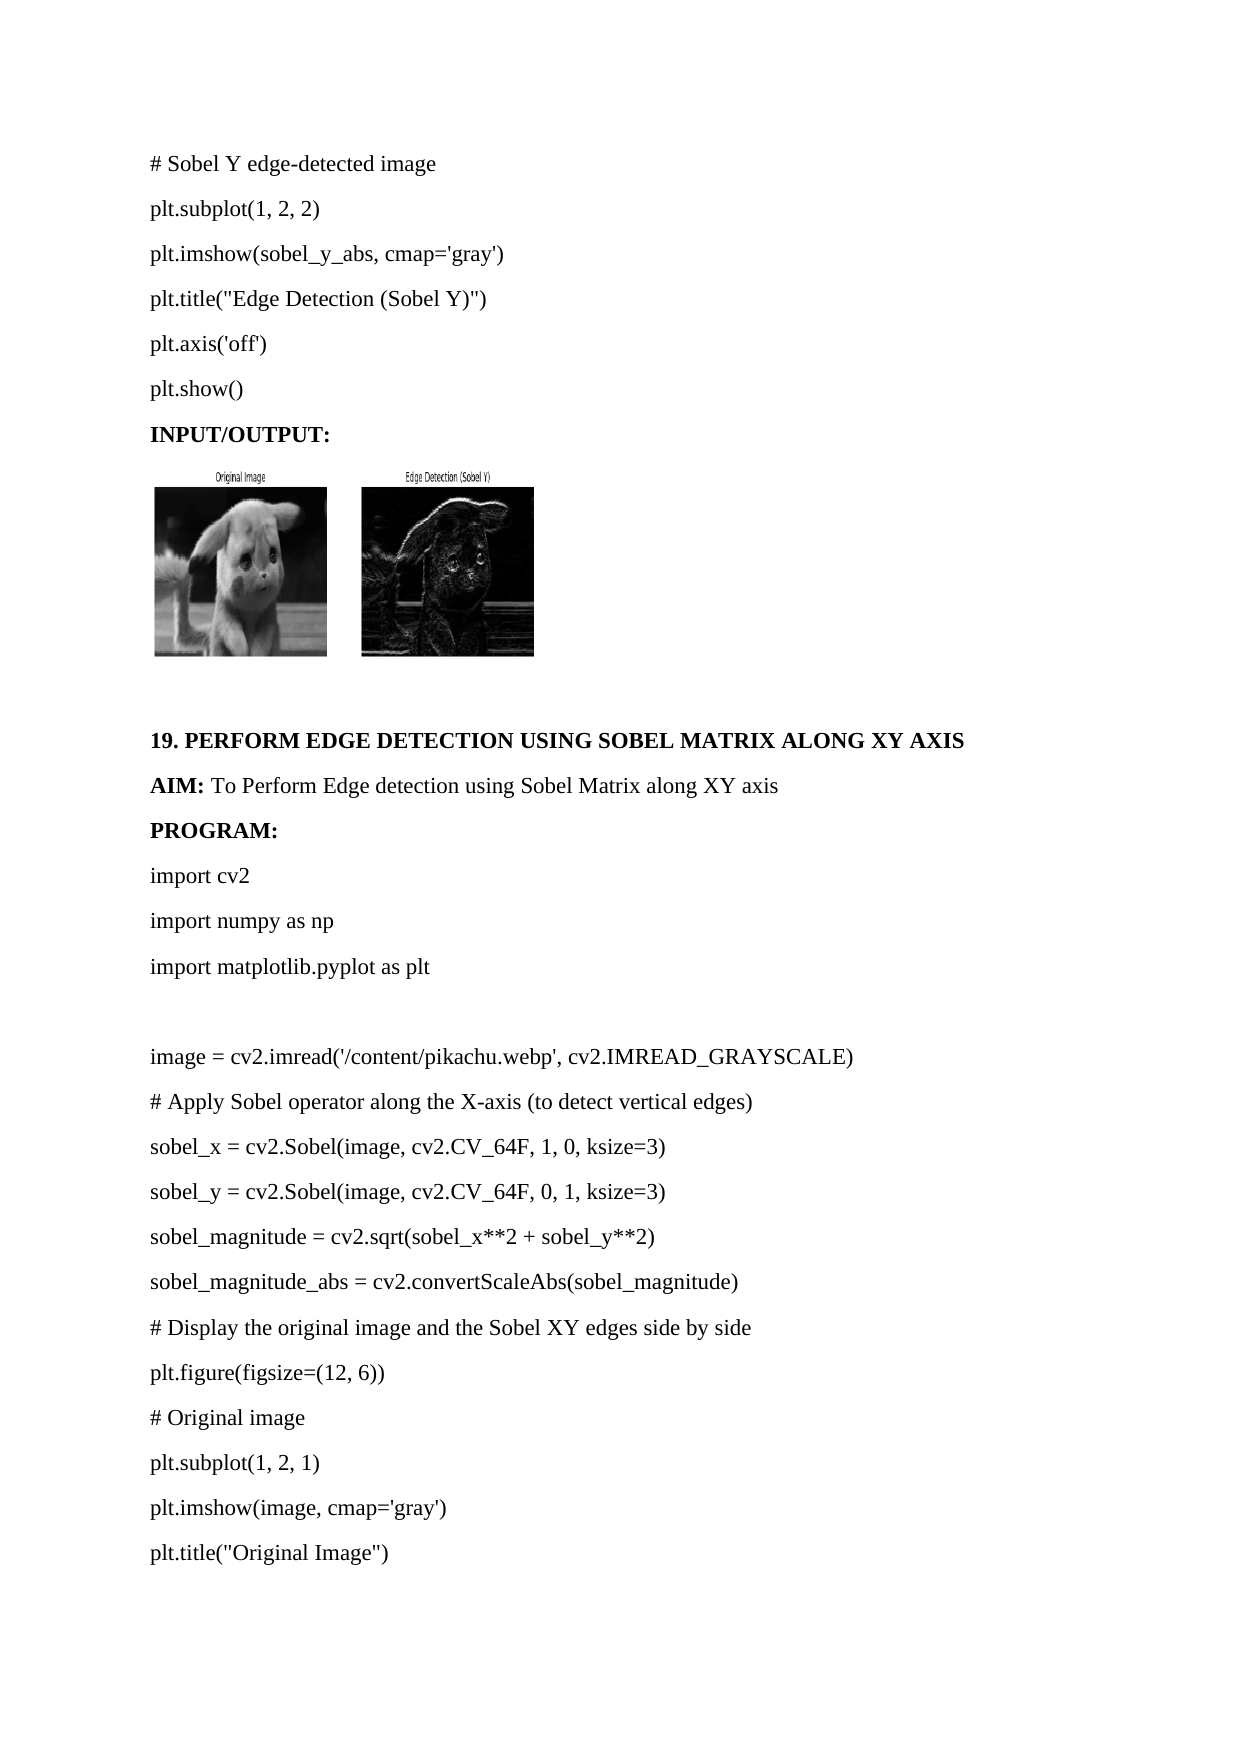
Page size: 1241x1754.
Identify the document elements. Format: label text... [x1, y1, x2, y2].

text sobel_x = cv2.Sobel(image, cv2.CV_64F, 1, 0, ksize=3) [150, 1133, 1090, 1159]
text # Sobel Y edge-detected image [150, 150, 1090, 176]
text # Original image [150, 1404, 1090, 1430]
text INPUT/OUTPUT: [150, 421, 1090, 447]
text PROGRAM: [150, 817, 1090, 844]
text plt.title("Edge Detection (Sobel Y)") [150, 285, 1090, 312]
text plt.imshow(image, cmap='gray') [150, 1494, 1090, 1520]
picture [150, 465, 538, 664]
text plt.figure(figsize=(12, 6)) [150, 1359, 1090, 1385]
text sobel_y = cv2.Sobel(image, cv2.CV_64F, 0, 1, ksize=3) [150, 1178, 1090, 1204]
text import matplotlib.pyplot as plt [150, 953, 1090, 979]
text AIM: To Perform Edge detection using Sobel Matrix along XY axis [150, 772, 1090, 799]
text plt.subplot(1, 2, 1) [150, 1449, 1090, 1475]
text import numpy as np [150, 908, 1090, 934]
text # Apply Sobel operator along the X-axis (to detect vertical edges) [150, 1088, 1090, 1114]
text import cv2 [150, 862, 1090, 889]
text sobel_magnitude = cv2.sqrt(sobel_x**2 + sobel_y**2) [150, 1223, 1090, 1250]
text plt.axis('off') [150, 330, 1090, 357]
text plt.imshow(sobel_y_abs, cmap='gray') [150, 240, 1090, 267]
text plt.show() [150, 376, 1090, 402]
text # Display the original image and the Sobel XY edges side by side [150, 1313, 1090, 1340]
text image = cv2.imread('/content/pikachu.webp', cv2.IMREAD_GRAYSCALE) [150, 1043, 1090, 1069]
text plt.title("Original Image") [150, 1539, 1090, 1565]
text sobel_magnitude_abs = cv2.convertScaleAbs(sobel_magnitude) [150, 1268, 1090, 1295]
text plt.subplot(1, 2, 2) [150, 195, 1090, 221]
text 19. PERFORM EDGE DETECTION USING SOBEL MATRIX ALONG XY AXIS [150, 727, 1090, 753]
